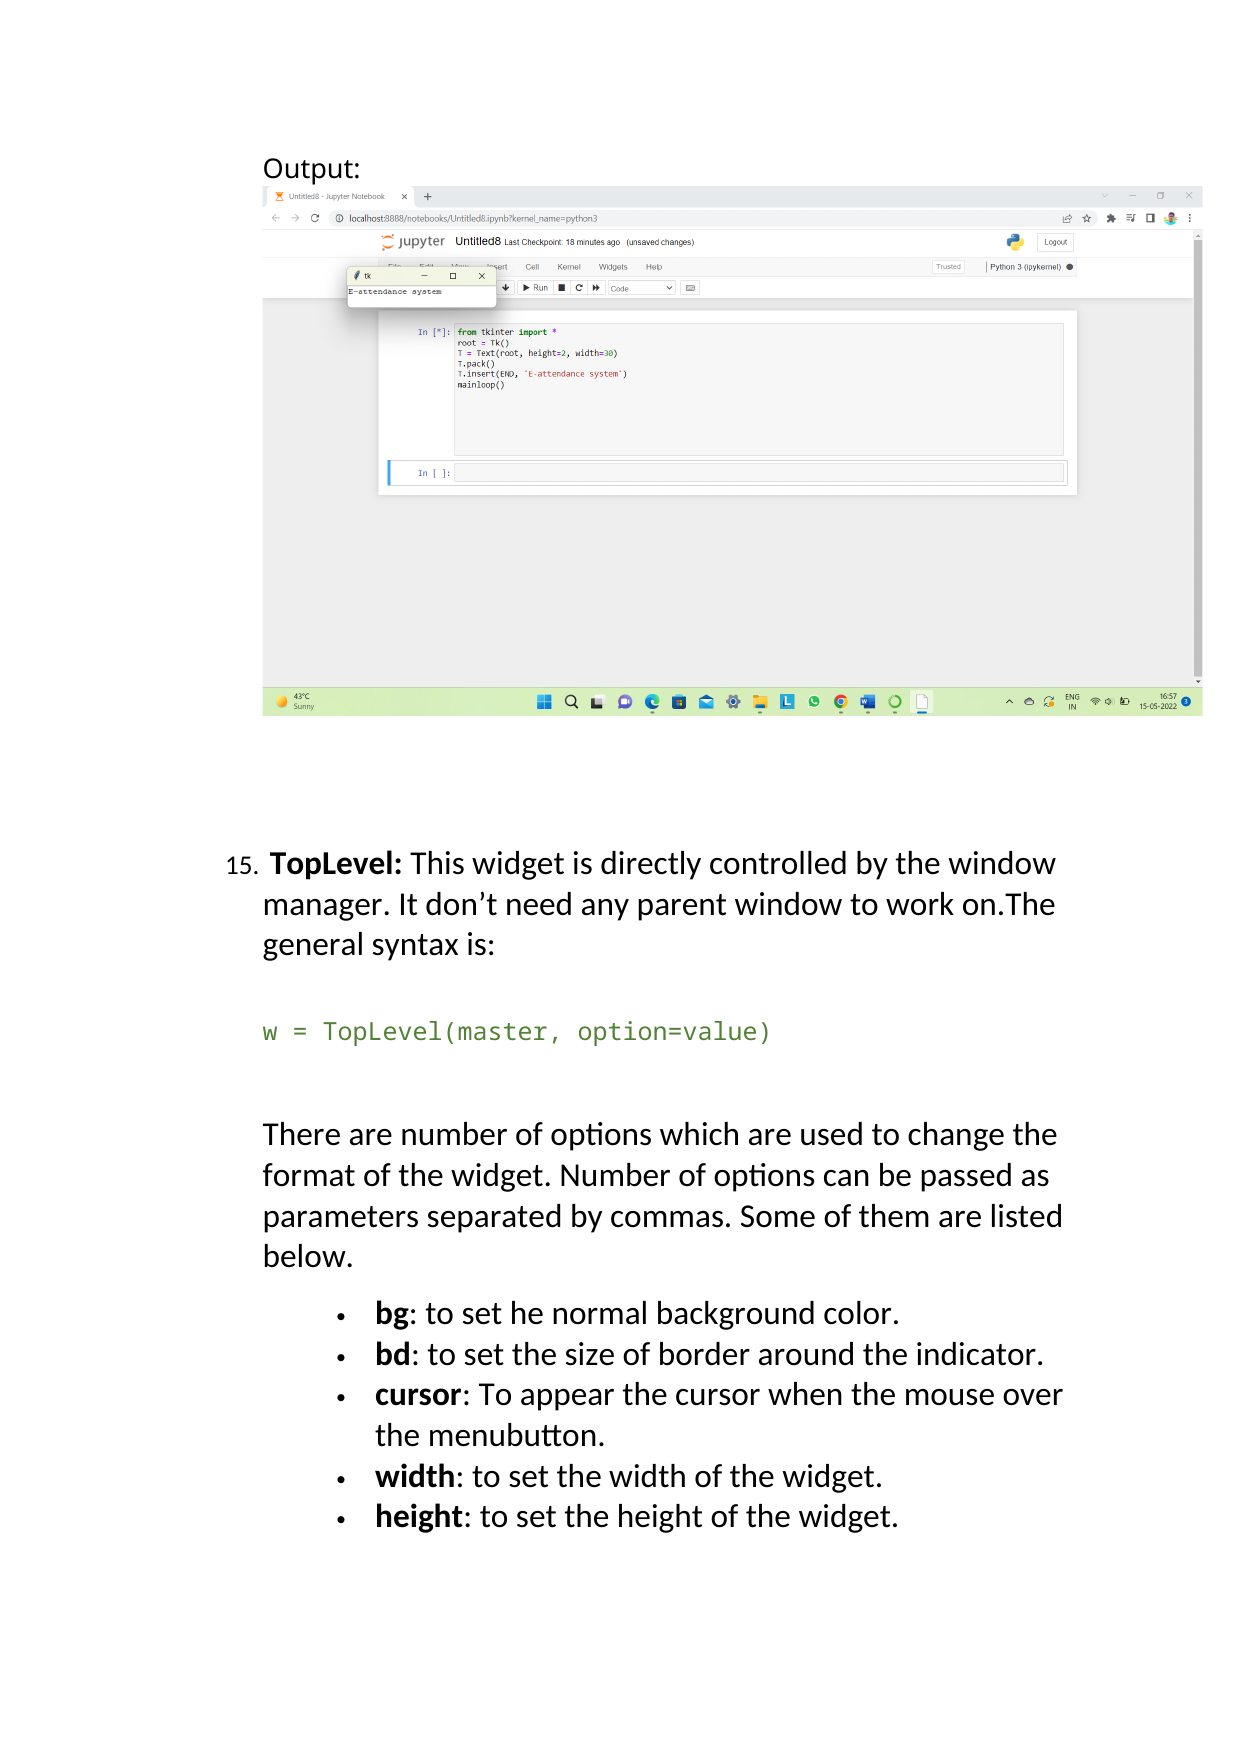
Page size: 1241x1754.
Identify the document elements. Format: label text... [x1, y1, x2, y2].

list width: to set the width of the widget. [337, 1455, 1090, 1495]
list bd: to set the size of border around the indicator. [337, 1332, 1090, 1373]
picture [262, 186, 1203, 716]
text w = TopLevel(master, option=value) [262, 1014, 1090, 1048]
list TopLevel: This widget is directly controlled by the window manager. It don’t need any parent window to work on.The general syntax is: [225, 842, 1090, 964]
text Output: [262, 150, 1090, 186]
list bg: to set he normal background color. [337, 1292, 1090, 1332]
list cursor: To appear the cursor when the mouse over the menubutton. [337, 1373, 1090, 1455]
text There are number of options which are used to change the format of the widget. Number of options can be passed as parameters separated by commas. Some of them are listed below. [262, 1113, 1090, 1276]
list height: to set the height of the widget. [337, 1495, 1090, 1536]
